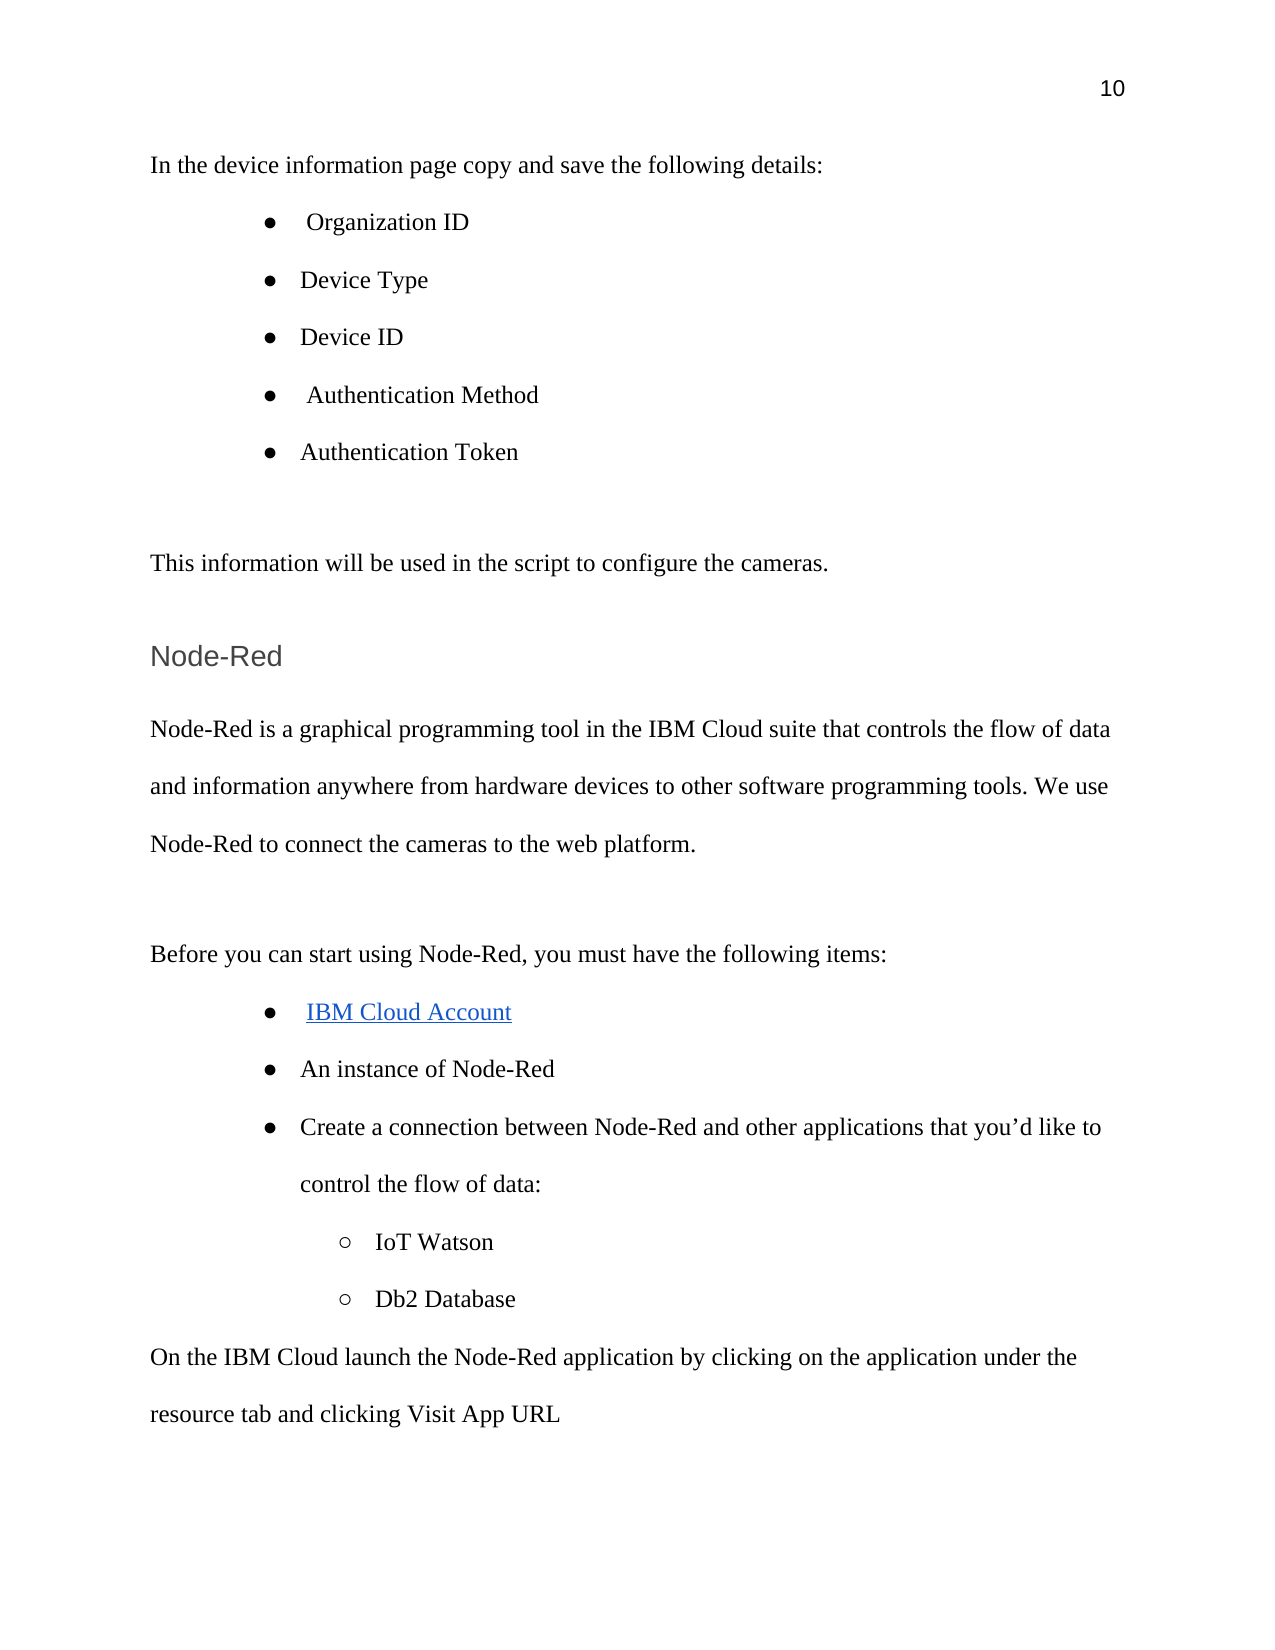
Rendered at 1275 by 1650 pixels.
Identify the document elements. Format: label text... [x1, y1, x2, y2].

list Authentication Method [262, 380, 1125, 409]
list Authentication Token [262, 437, 1125, 466]
text Node-Red is a graphical programming tool in the IBM Cloud suite that controls the flow of data and information anywhere from hardware devices to other software programming tools. We use Node-Red to connect the cameras to the web platform. [150, 714, 1125, 858]
list IBM Cloud Account [262, 997, 1125, 1025]
subtitle Node-Red [150, 638, 1125, 672]
text This information will be used in the script to configure the cameras. [150, 548, 1125, 576]
list Device Type [262, 265, 1125, 294]
list Organization ID [262, 207, 1125, 236]
list IoT Watson [337, 1227, 1125, 1255]
list An instance of Node-Red [262, 1054, 1125, 1083]
list Device ID [262, 322, 1125, 351]
text Before you can start using Node-Red, you must have the following items: [150, 939, 1125, 968]
list Db2 Database [337, 1284, 1125, 1313]
text In the device information page copy and save the following details: [150, 150, 1125, 179]
text On the IBM Cloud launch the Node-Red application by clicking on the application under the resource tab and clicking Visit App URL [150, 1342, 1125, 1428]
list Create a connection between Node-Red and other applications that you’d like to control the flow of data: [262, 1112, 1125, 1198]
